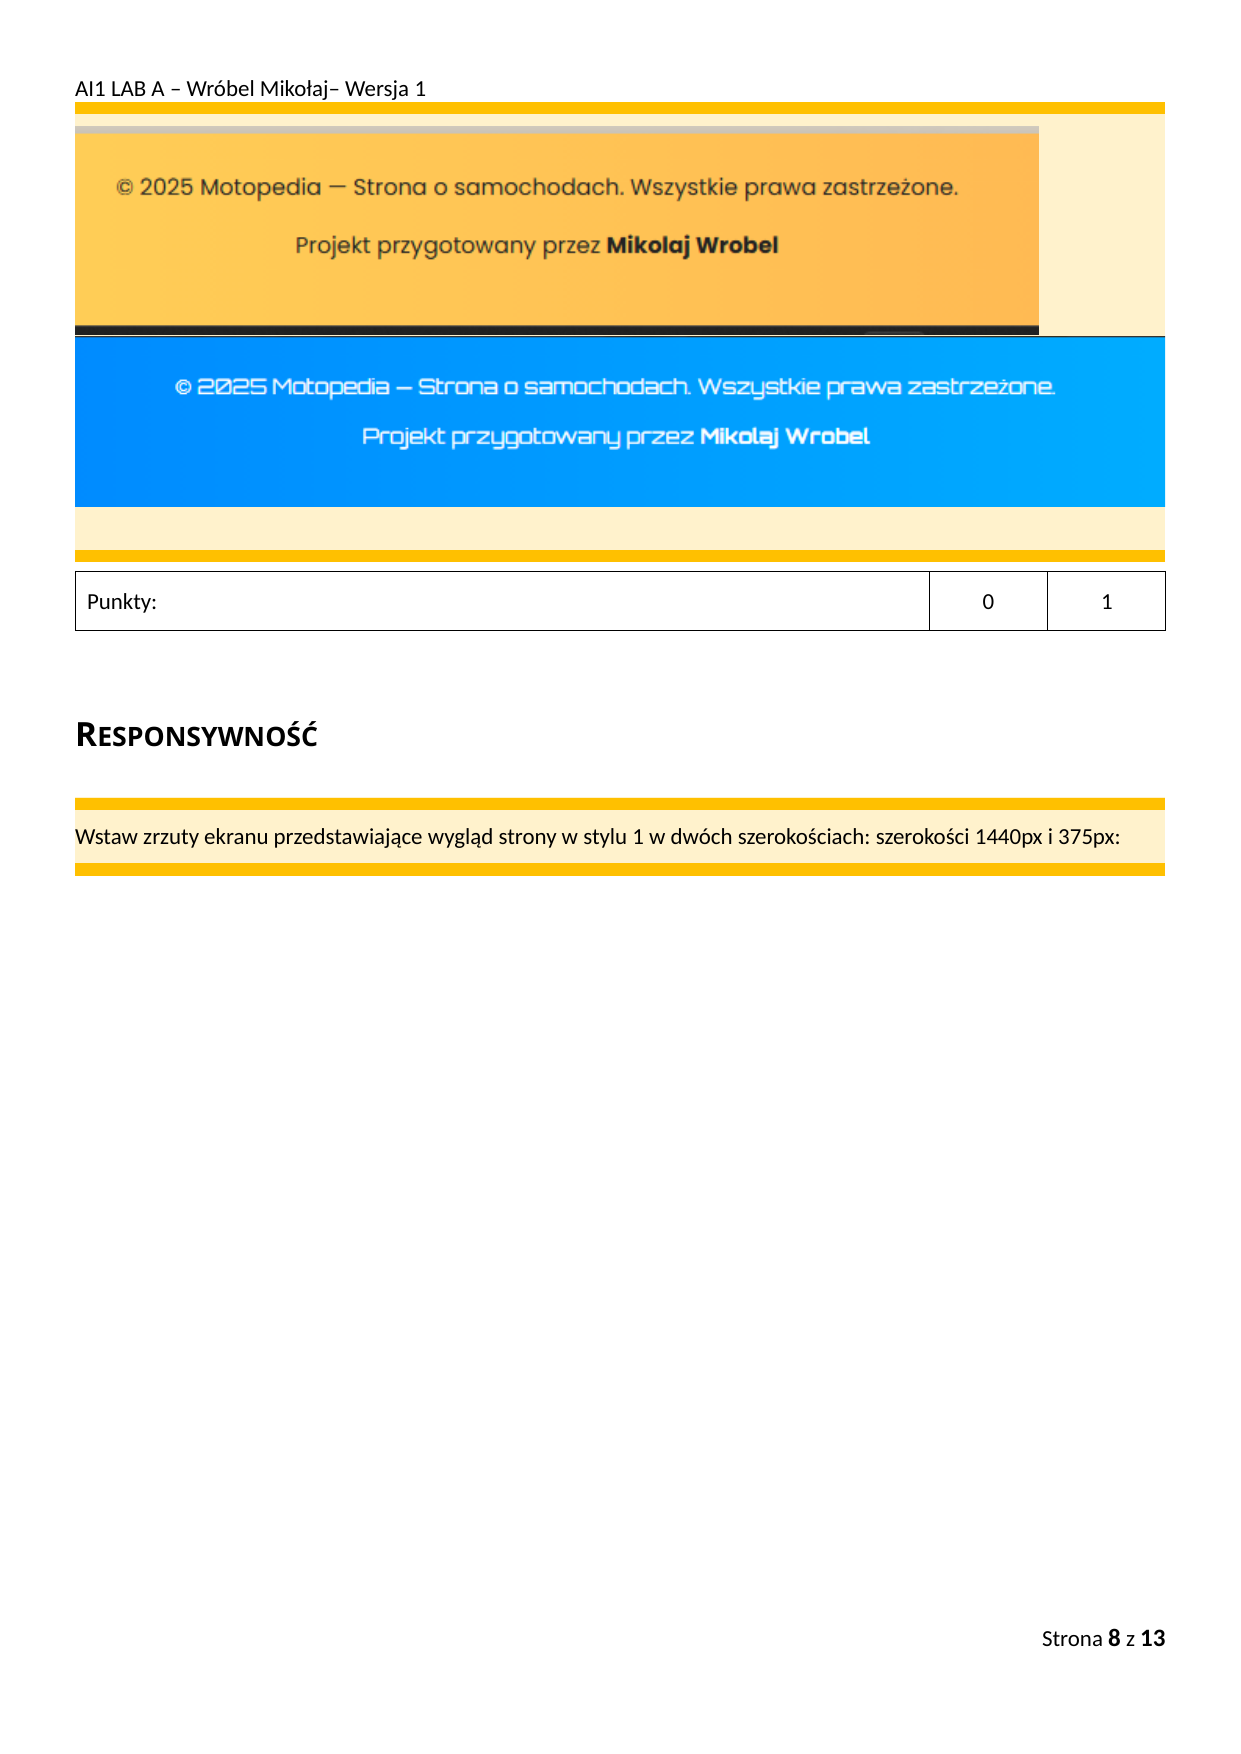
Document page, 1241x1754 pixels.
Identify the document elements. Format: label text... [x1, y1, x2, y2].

subtitle Responsywność [75, 711, 1165, 756]
picture [75, 336, 1166, 507]
picture [75, 126, 1039, 335]
table_header Punkty: [76, 572, 929, 630]
table_header 0 [930, 572, 1047, 630]
text Wstaw zrzuty ekranu przedstawiające wygląd strony w stylu 1 w dwóch szerokościach: szerokości 1440px i 375px: [75, 810, 1165, 863]
table_header 1 [1048, 572, 1165, 630]
